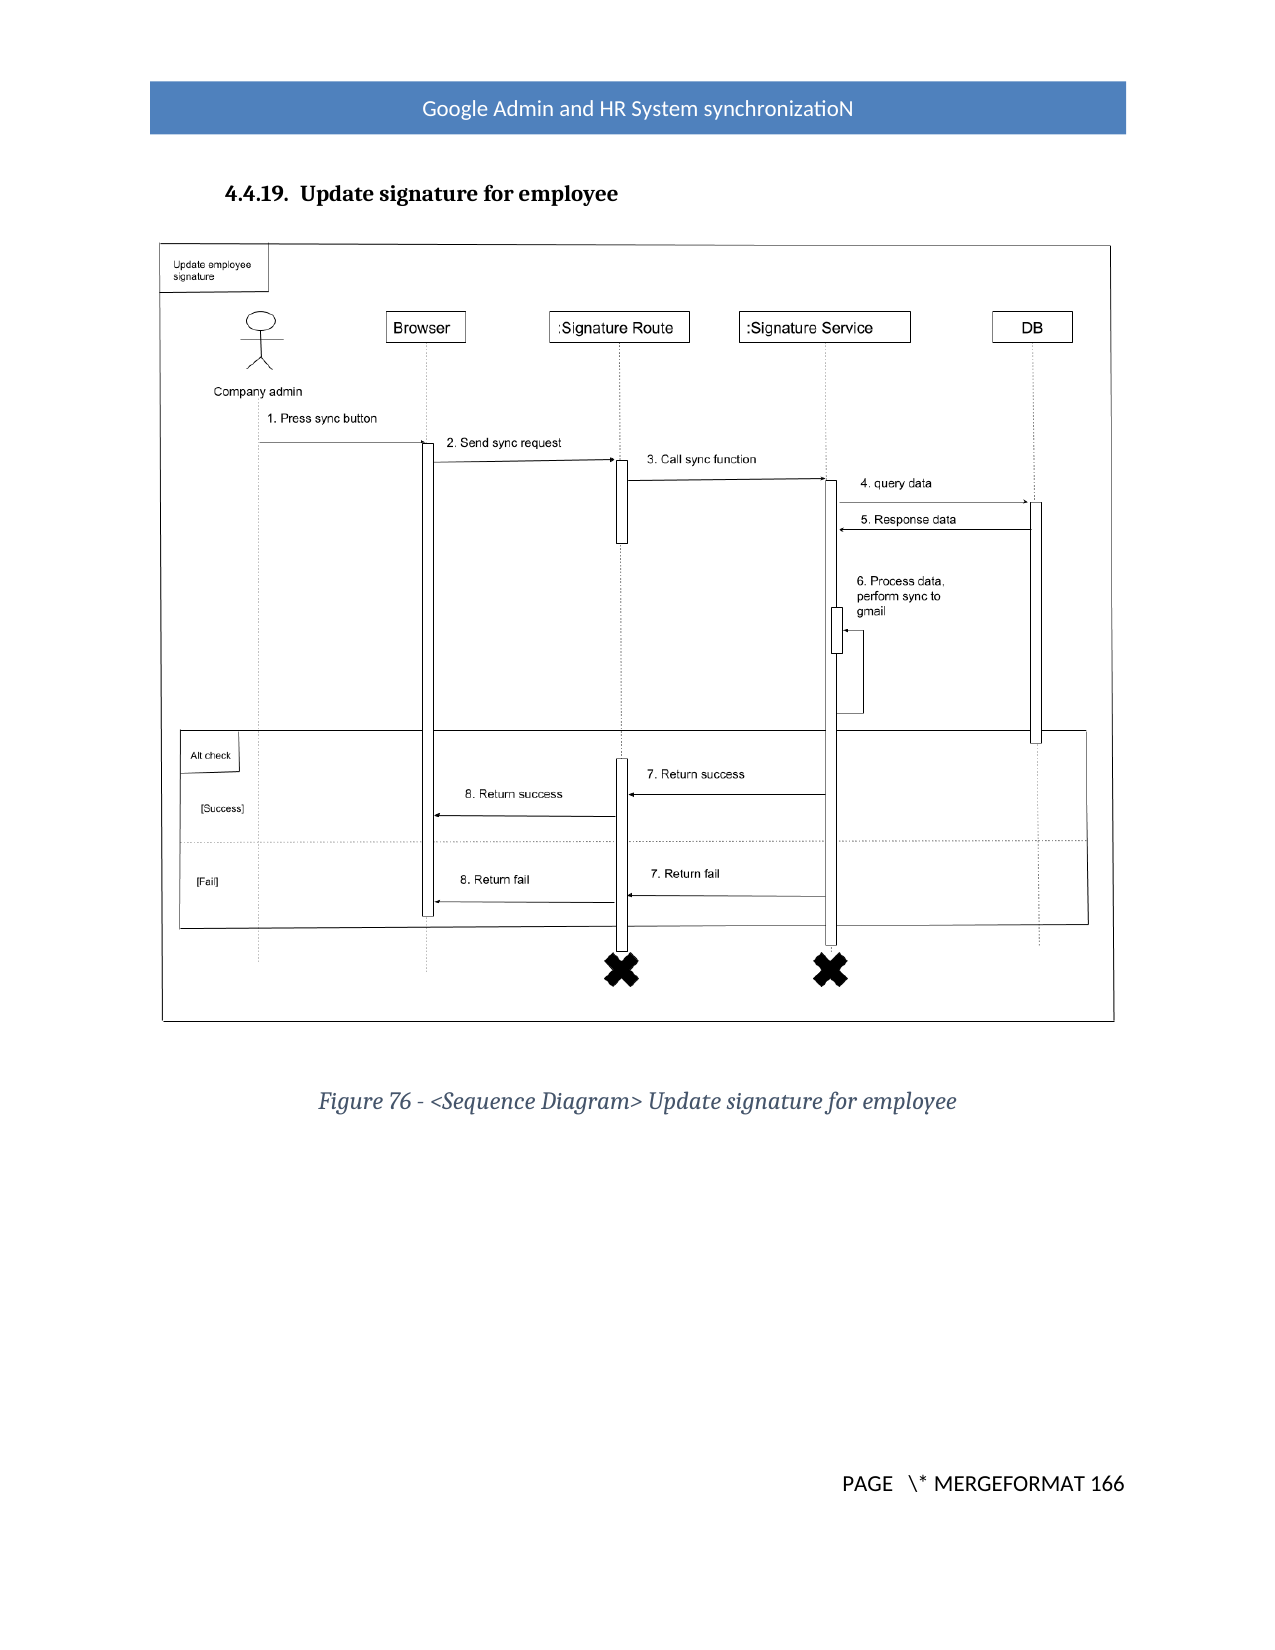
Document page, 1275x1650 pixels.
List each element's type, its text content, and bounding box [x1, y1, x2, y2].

subtitle Update signature for employee [225, 181, 1125, 207]
picture [150, 231, 1125, 1054]
text Figure 76 - <Sequence Diagram> Update signature for employee [150, 1087, 1125, 1116]
